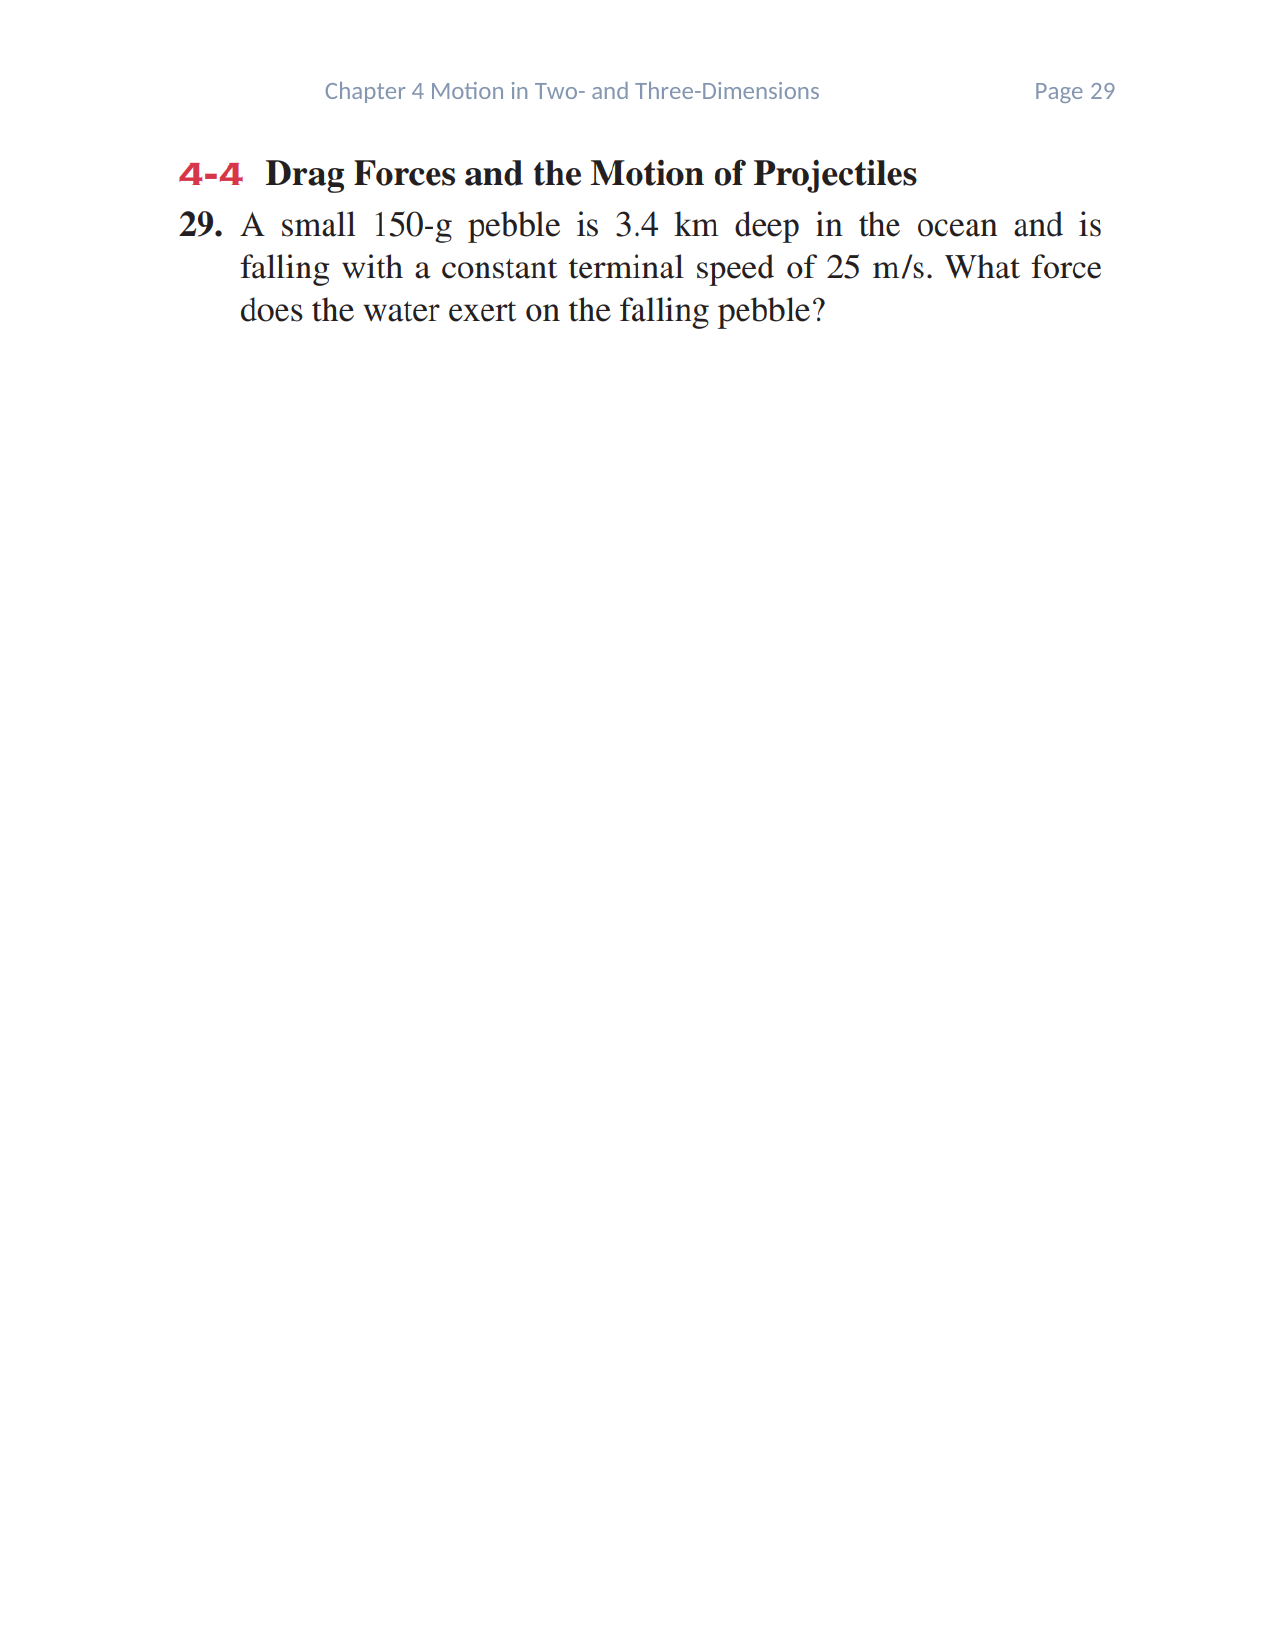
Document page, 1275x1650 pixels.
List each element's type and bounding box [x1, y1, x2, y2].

picture [150, 150, 1125, 335]
